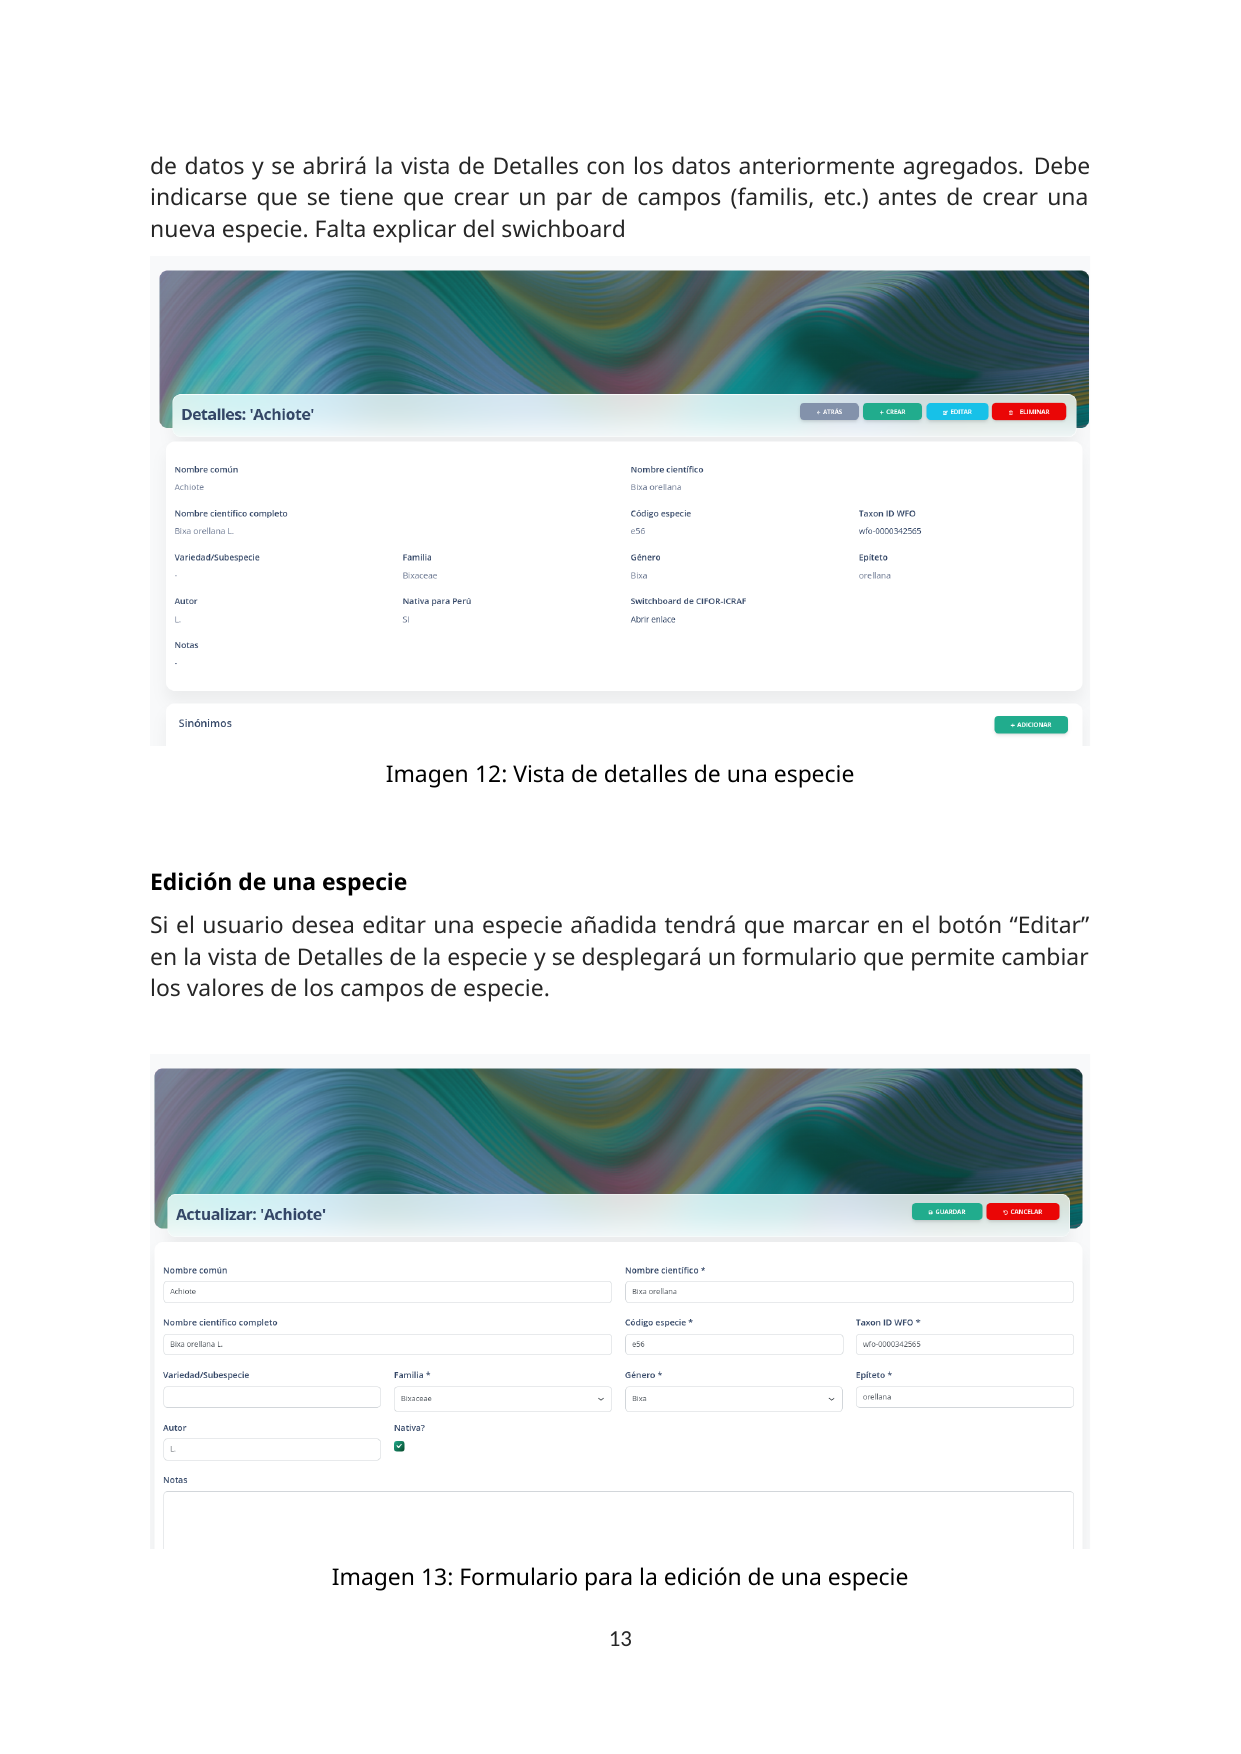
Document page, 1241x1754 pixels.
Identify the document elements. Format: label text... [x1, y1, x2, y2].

text Imagen 13: Formulario para la edición de una especie [150, 1561, 1090, 1592]
subtitle Edición de una especie [150, 865, 1090, 897]
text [150, 150, 1090, 244]
picture [150, 1054, 1091, 1549]
text Si el usuario desea editar una especie añadida tendrá que marcar en el botón “Editar” en la vista de Detalles de la especie y se desplegará un formulario que permite cambiar los valores de los campos de especie. [150, 909, 1090, 1003]
text Imagen 12: Vista de detalles de una especie [150, 758, 1090, 789]
picture [150, 256, 1091, 746]
